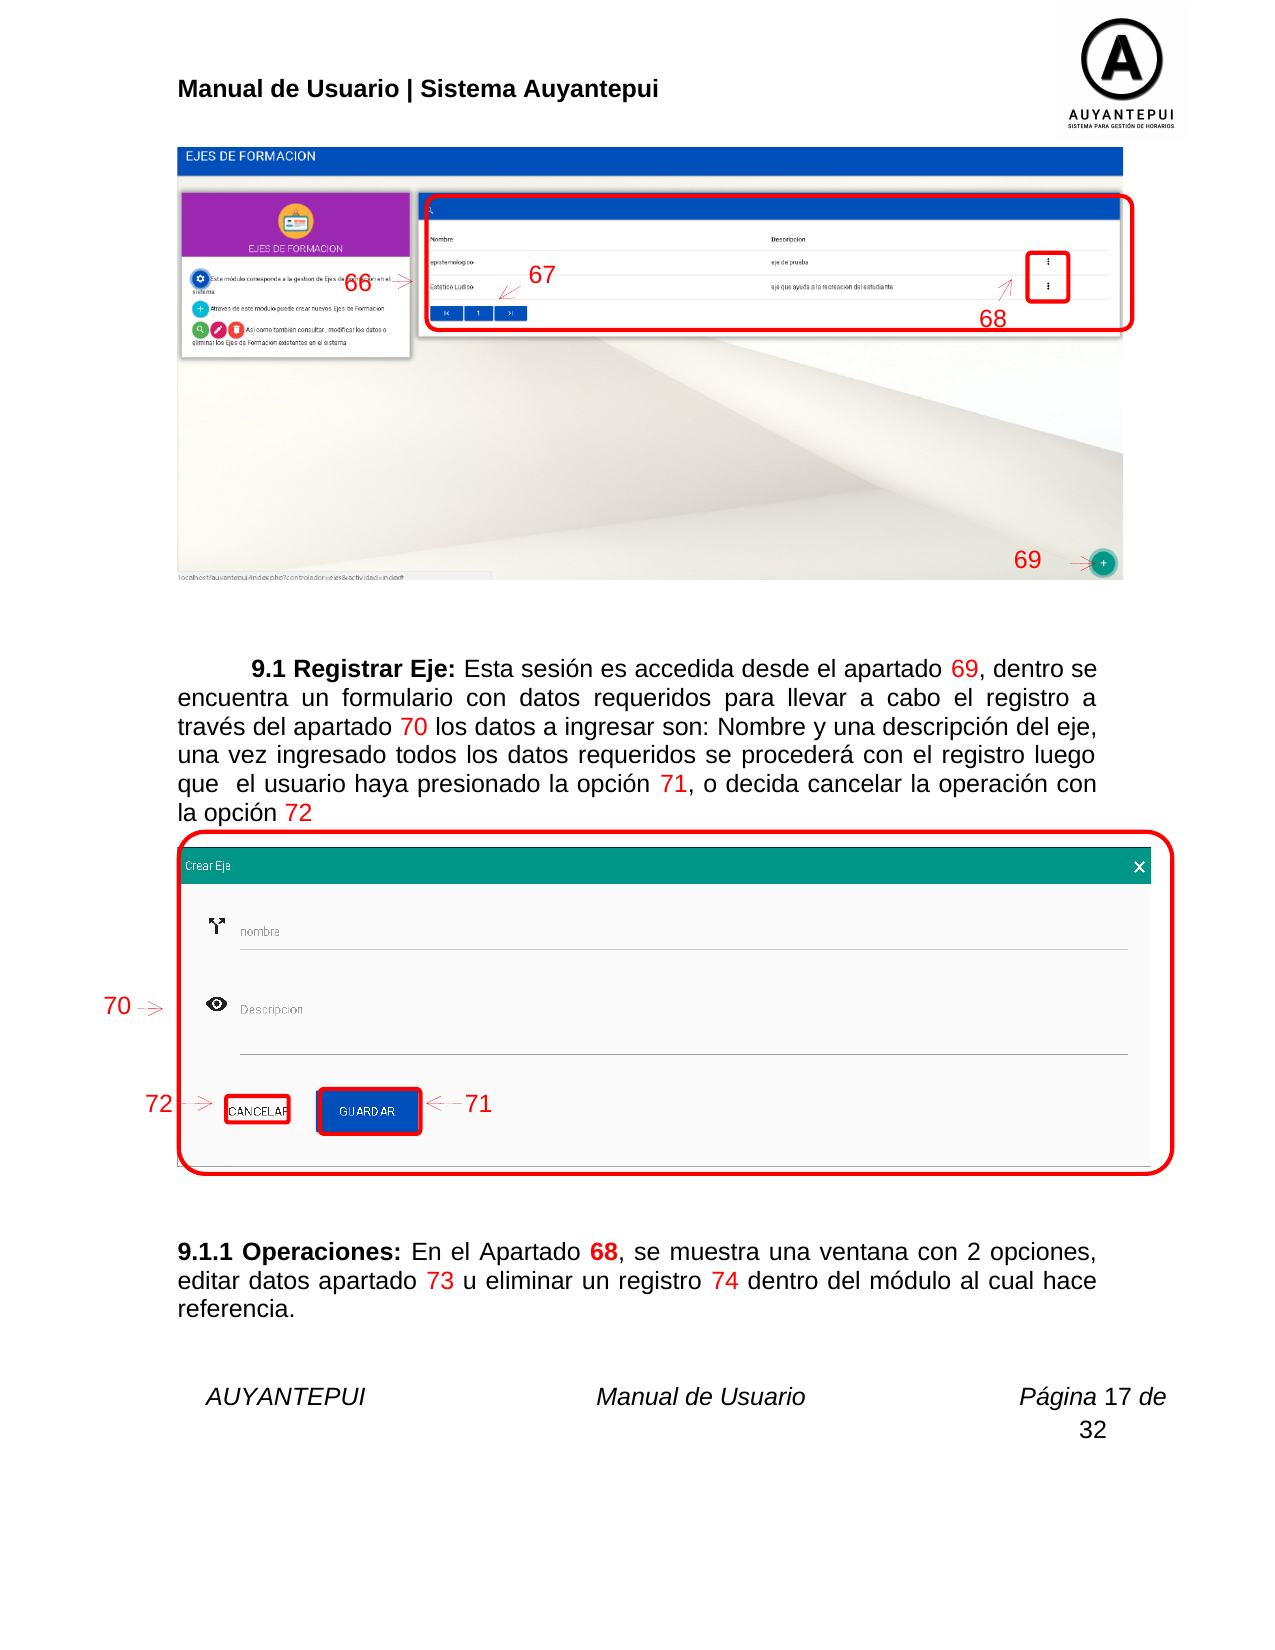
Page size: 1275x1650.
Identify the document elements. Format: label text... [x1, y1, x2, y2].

picture [177, 147, 1124, 580]
picture [1052, 2, 1191, 141]
picture [996, 319, 1003, 326]
text 9.1.1 Operaciones: En el Apartado 68, se muestra una ventana con 2 opciones, editar datos apartado 73 u eliminar un registro 74 dentro del módulo al cual hace referencia. [177, 1237, 1098, 1323]
text 9.1 Registrar Eje: Esta sesión es accedida desde el apartado 69, dentro se encuentra un formulario con datos requeridos para llevar a cabo el registro a través del apartado 70 los datos a ingresar son: Nombre y una descripción del eje, una vez ingresado todos los datos requeridos se procederá con el registro luego que el usuario haya presionado la opción 71, o decida cancelar la operación con la opción 72 [177, 654, 1098, 827]
picture [177, 1157, 183, 1167]
picture [181, 847, 1152, 1167]
picture [429, 198, 1124, 327]
picture [983, 318, 990, 325]
